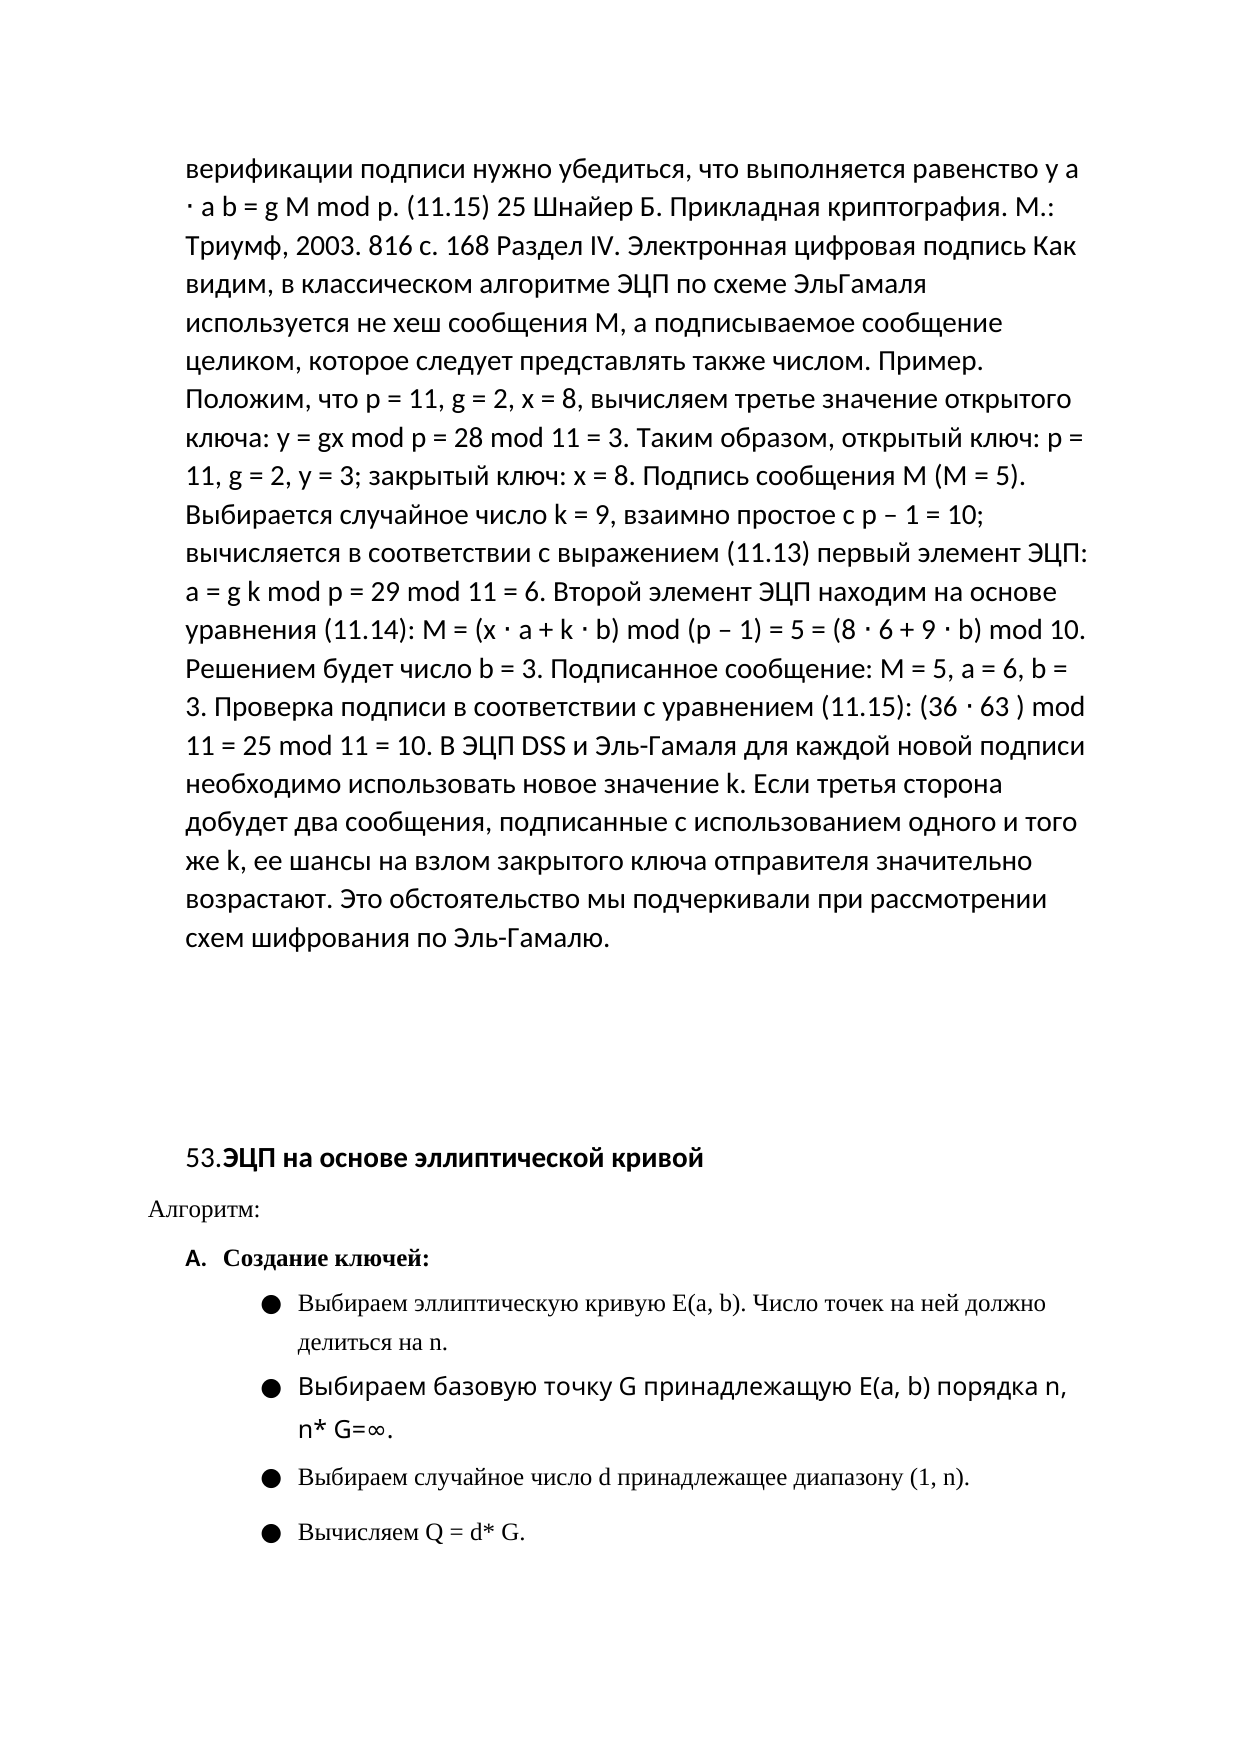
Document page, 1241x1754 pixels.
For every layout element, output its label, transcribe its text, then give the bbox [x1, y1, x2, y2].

list Вычисляем Q = d* G. [260, 1503, 1090, 1554]
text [185, 150, 1090, 954]
list Создание ключей: [185, 1242, 1090, 1272]
list Выбираем случайное число d принадлежащее диапазону (1, n). [260, 1448, 1090, 1499]
list Выбираем базовую точку G принадлежащую E(a, b) порядка n, n* G=∞. [260, 1358, 1090, 1446]
text Алгоритм: [148, 1194, 1090, 1223]
list Выбираем эллиптическую кривую E(a, b). Число точек на ней должно делиться на n. [260, 1274, 1090, 1356]
list ЭЦП на основе эллиптической кривой [185, 1139, 1090, 1175]
